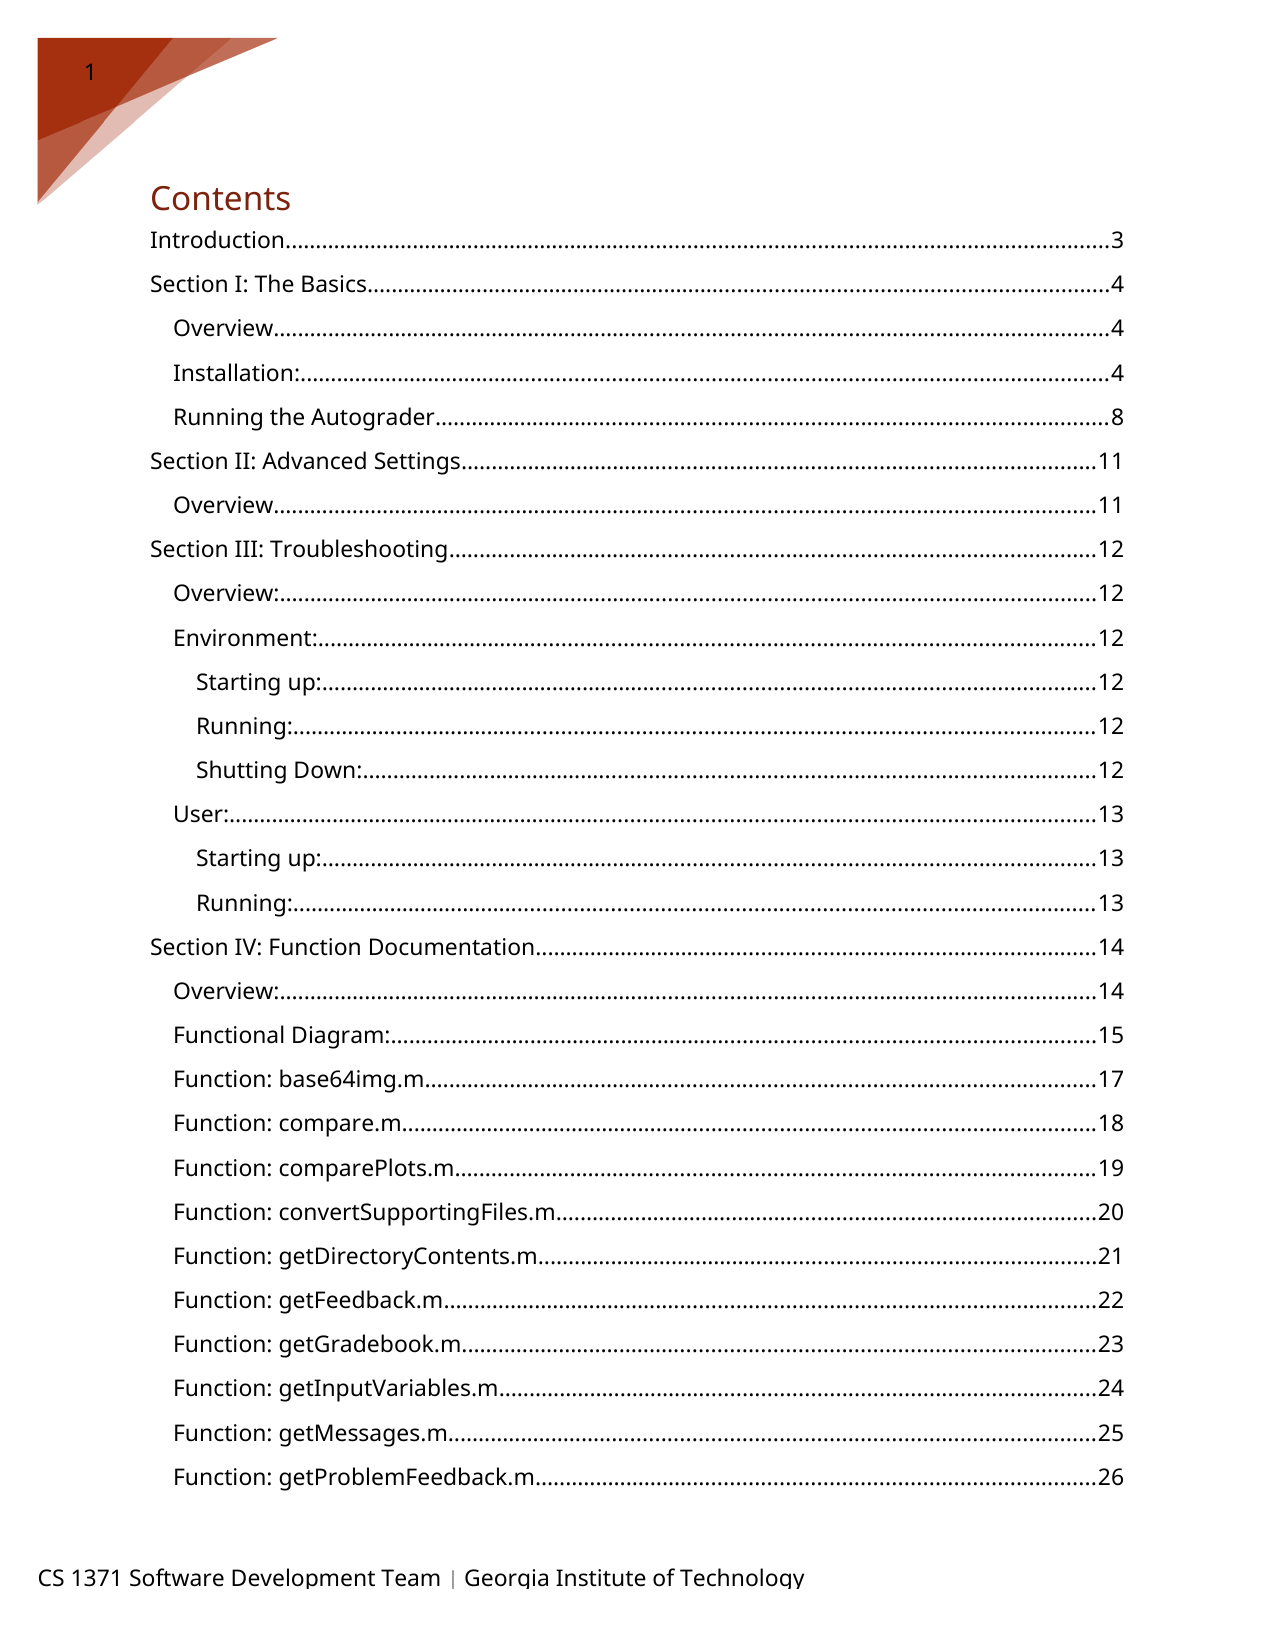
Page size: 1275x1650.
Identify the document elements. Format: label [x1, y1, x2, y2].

picture [228, 194, 237, 199]
picture [37, 37, 279, 206]
picture [248, 194, 257, 206]
picture [176, 194, 186, 206]
picture [197, 194, 206, 206]
